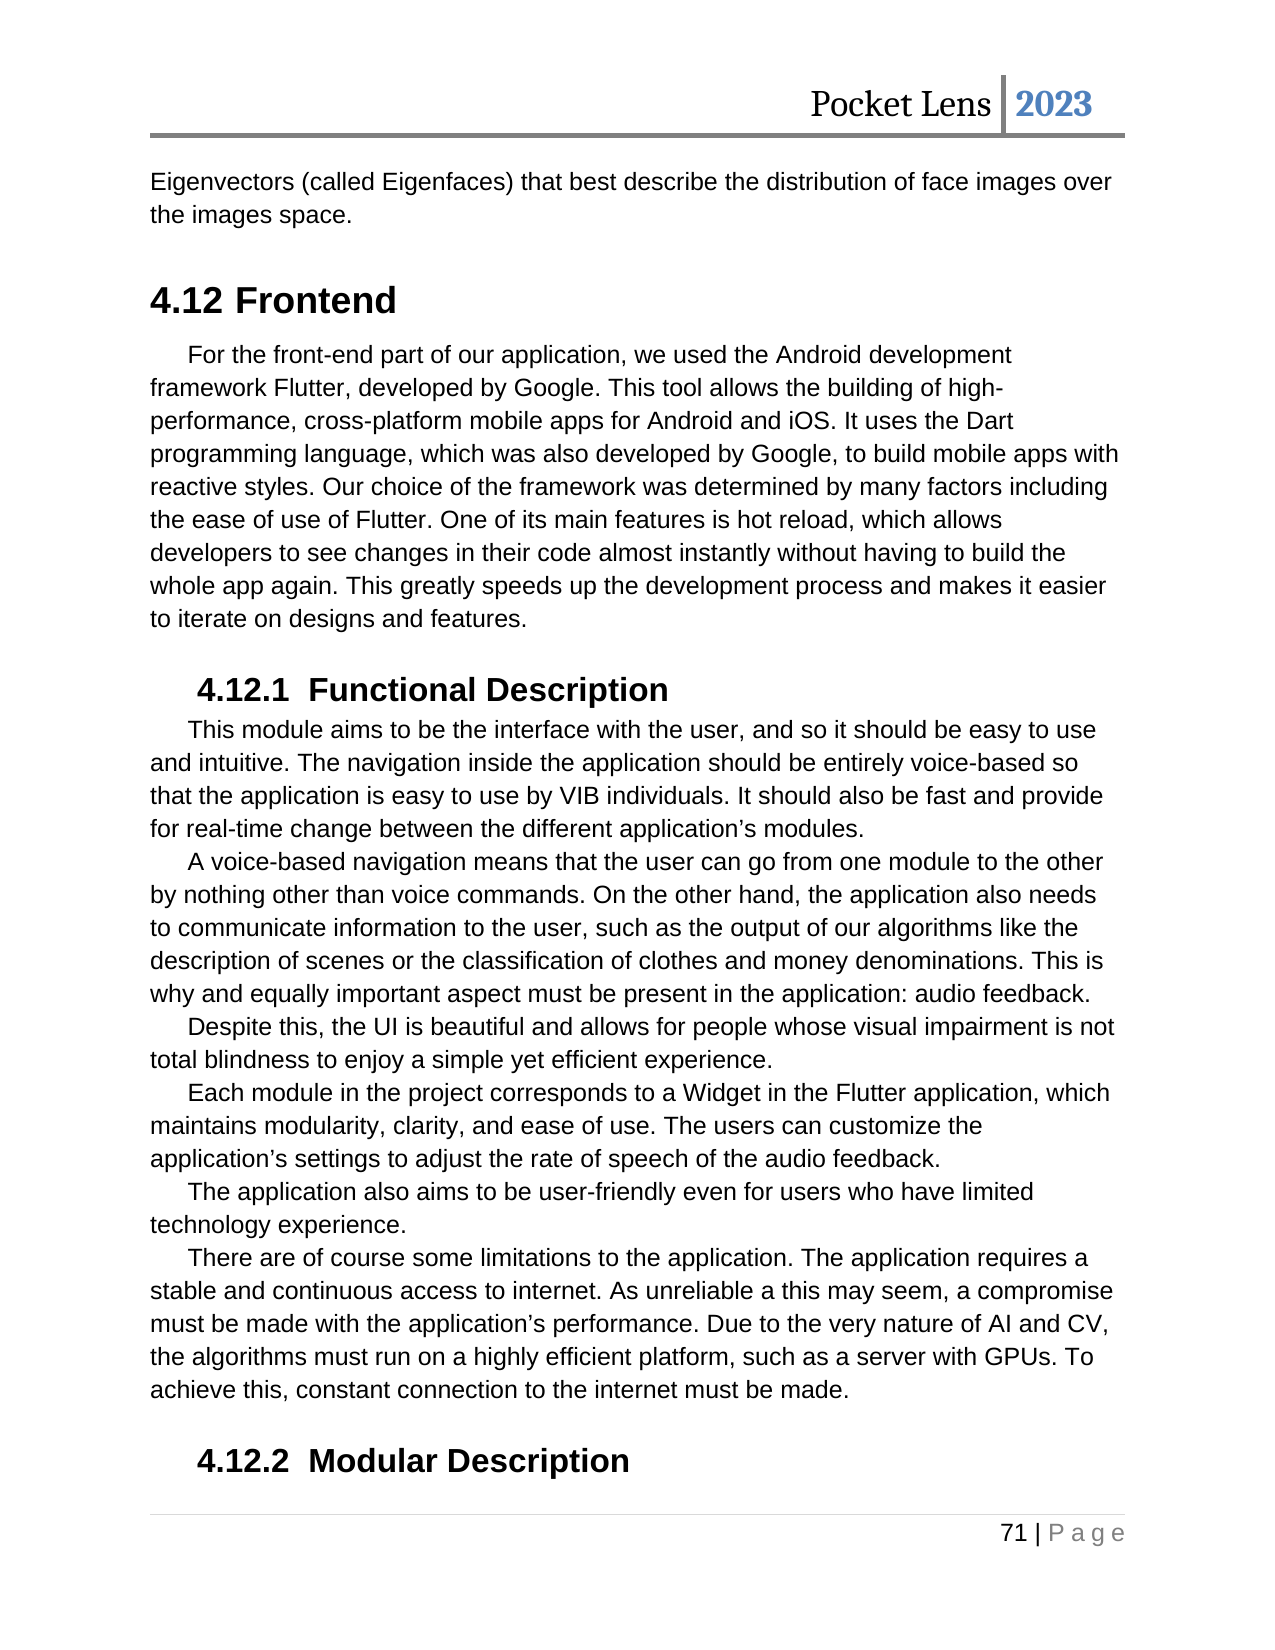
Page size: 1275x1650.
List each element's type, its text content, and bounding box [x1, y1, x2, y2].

subtitle Frontend [150, 278, 1125, 321]
subtitle Modular Description [197, 1441, 1125, 1479]
text For the front-end part of our application, we used the Android development framework Flutter, developed by Google. This tool allows the building of high-performance, cross-platform mobile apps for Android and iOS. It uses the Dart programming language, which was also developed by Google, to build mobile apps with reactive styles. Our choice of the framework was determined by many factors including the ease of use of Flutter. One of its main features is hot reload, which allows developers to see changes in their code almost instantly without having to build the whole app again. This greatly speeds up the development process and makes it easier to iterate on designs and features. [150, 340, 1125, 633]
text There are of course some limitations to the application. The application requires a stable and continuous access to internet. As unreliable a this may seem, a compromise must be made with the application’s performance. Due to the very nature of AI and CV, the algorithms must run on a highly efficient platform, such as a server with GPUs. To achieve this, constant connection to the internet must be made. [150, 1243, 1125, 1404]
text The application also aims to be user-friendly even for users who have limited technology experience. [150, 1177, 1125, 1239]
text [150, 167, 1125, 228]
subtitle Functional Description [197, 670, 1125, 709]
text Each module in the project corresponds to a Widget in the Flutter application, which maintains modularity, clarity, and ease of use. The users can customize the application’s settings to adjust the rate of speech of the audio feedback. [150, 1078, 1125, 1173]
text A voice-based navigation means that the user can go from one module to the other by nothing other than voice commands. On the other hand, the application also needs to communicate information to the user, such as the output of our algorithms like the description of scenes or the classification of clothes and money denominations. This is why and equally important aspect must be present in the application: audio feedback. [150, 847, 1125, 1007]
text Despite this, the UI is beautiful and allows for people whose visual impairment is not total blindness to enjoy a simple yet efficient experience. [150, 1012, 1125, 1073]
text This module aims to be the interface with the user, and so it should be easy to use and intuitive. The navigation inside the application should be entirely voice-based so that the application is easy to use by VIB individuals. It should also be fast and provide for real-time change between the different application’s modules. [150, 714, 1125, 842]
